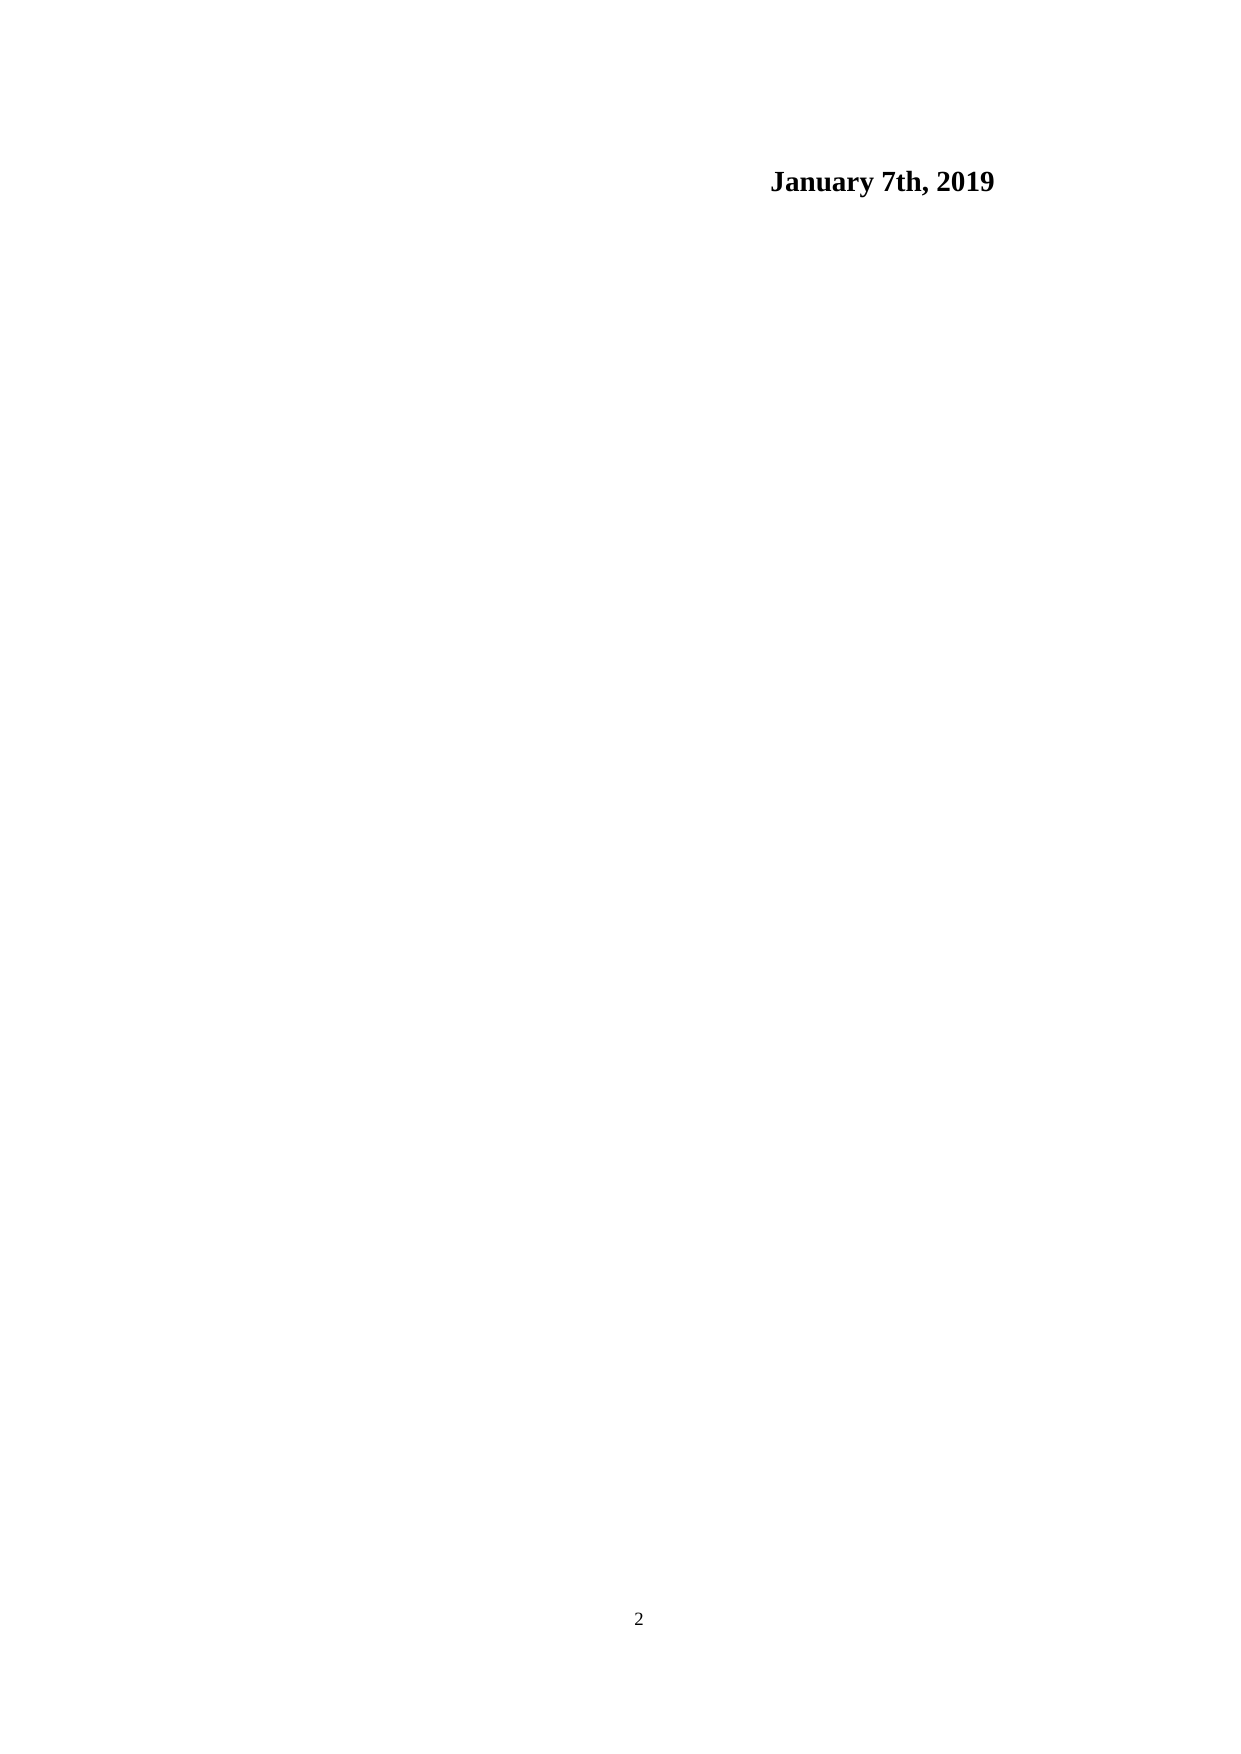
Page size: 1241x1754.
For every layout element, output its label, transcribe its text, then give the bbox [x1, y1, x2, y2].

text January 7th, 2019 [187, 164, 1053, 198]
